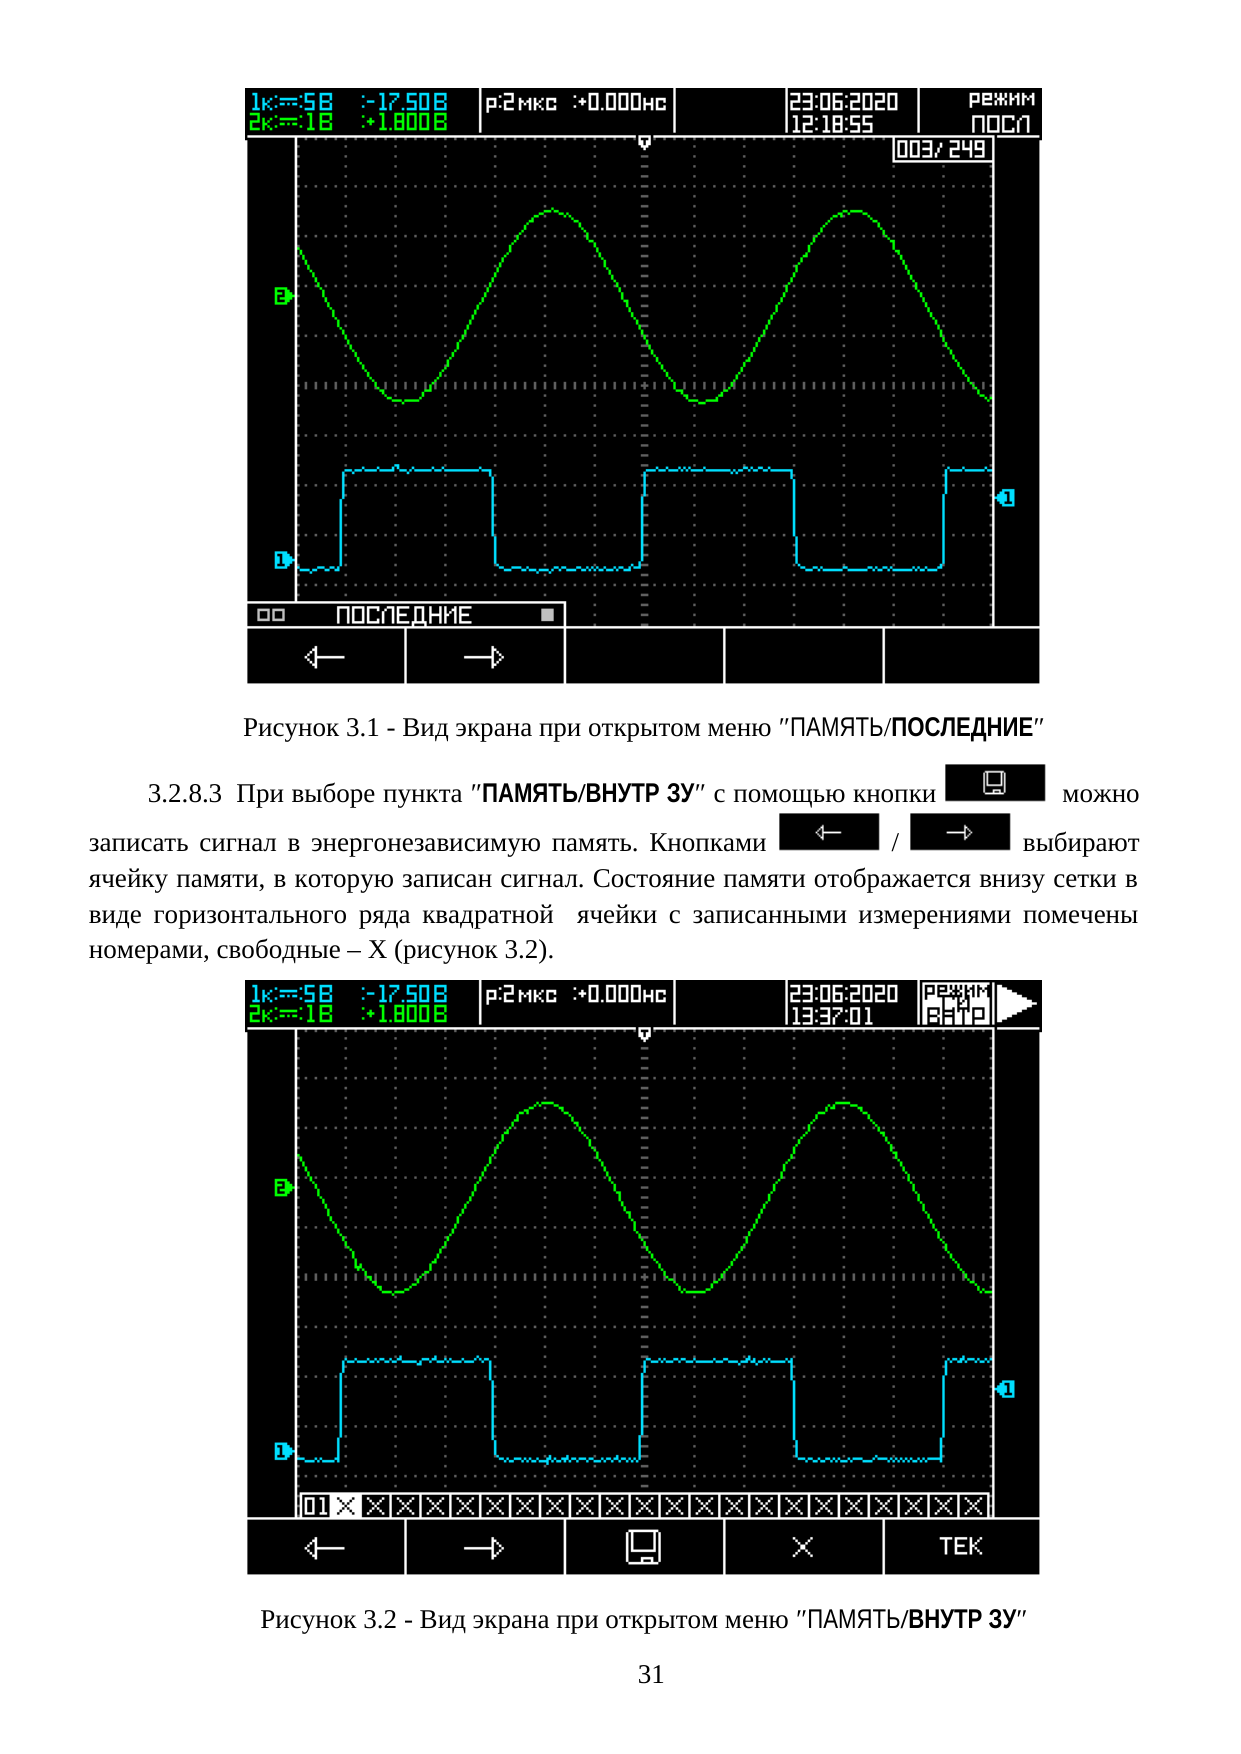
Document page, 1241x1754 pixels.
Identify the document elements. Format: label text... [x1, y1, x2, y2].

text 3.2.8.3 При выборе пункта ″ПАМЯТЬ/ВНУТР ЗУ″ с помощью кнопки можно записать сигнал в энергонезависимую память. Кнопками / выбирают ячейку памяти, в которую записан сигнал. Состояние памяти отображается внизу сетки в виде горизонтального ряда квадратной ячейки с записанными измерениями помечены номерами, свободные – Х (рисунок 3.2). [89, 764, 1140, 965]
picture [245, 980, 1042, 1577]
text Рисунок 3.2 - Вид экрана при открытом меню ″ПАМЯТЬ/ВНУТР ЗУ″ [89, 1603, 1140, 1634]
picture [245, 88, 1042, 686]
text Рисунок 3.1 - Вид экрана при открытом меню ″ПАМЯТЬ/ПОСЛЕДНИЕ″ [89, 712, 1140, 743]
picture [778, 812, 881, 852]
picture [909, 812, 1012, 852]
picture [944, 763, 1047, 803]
